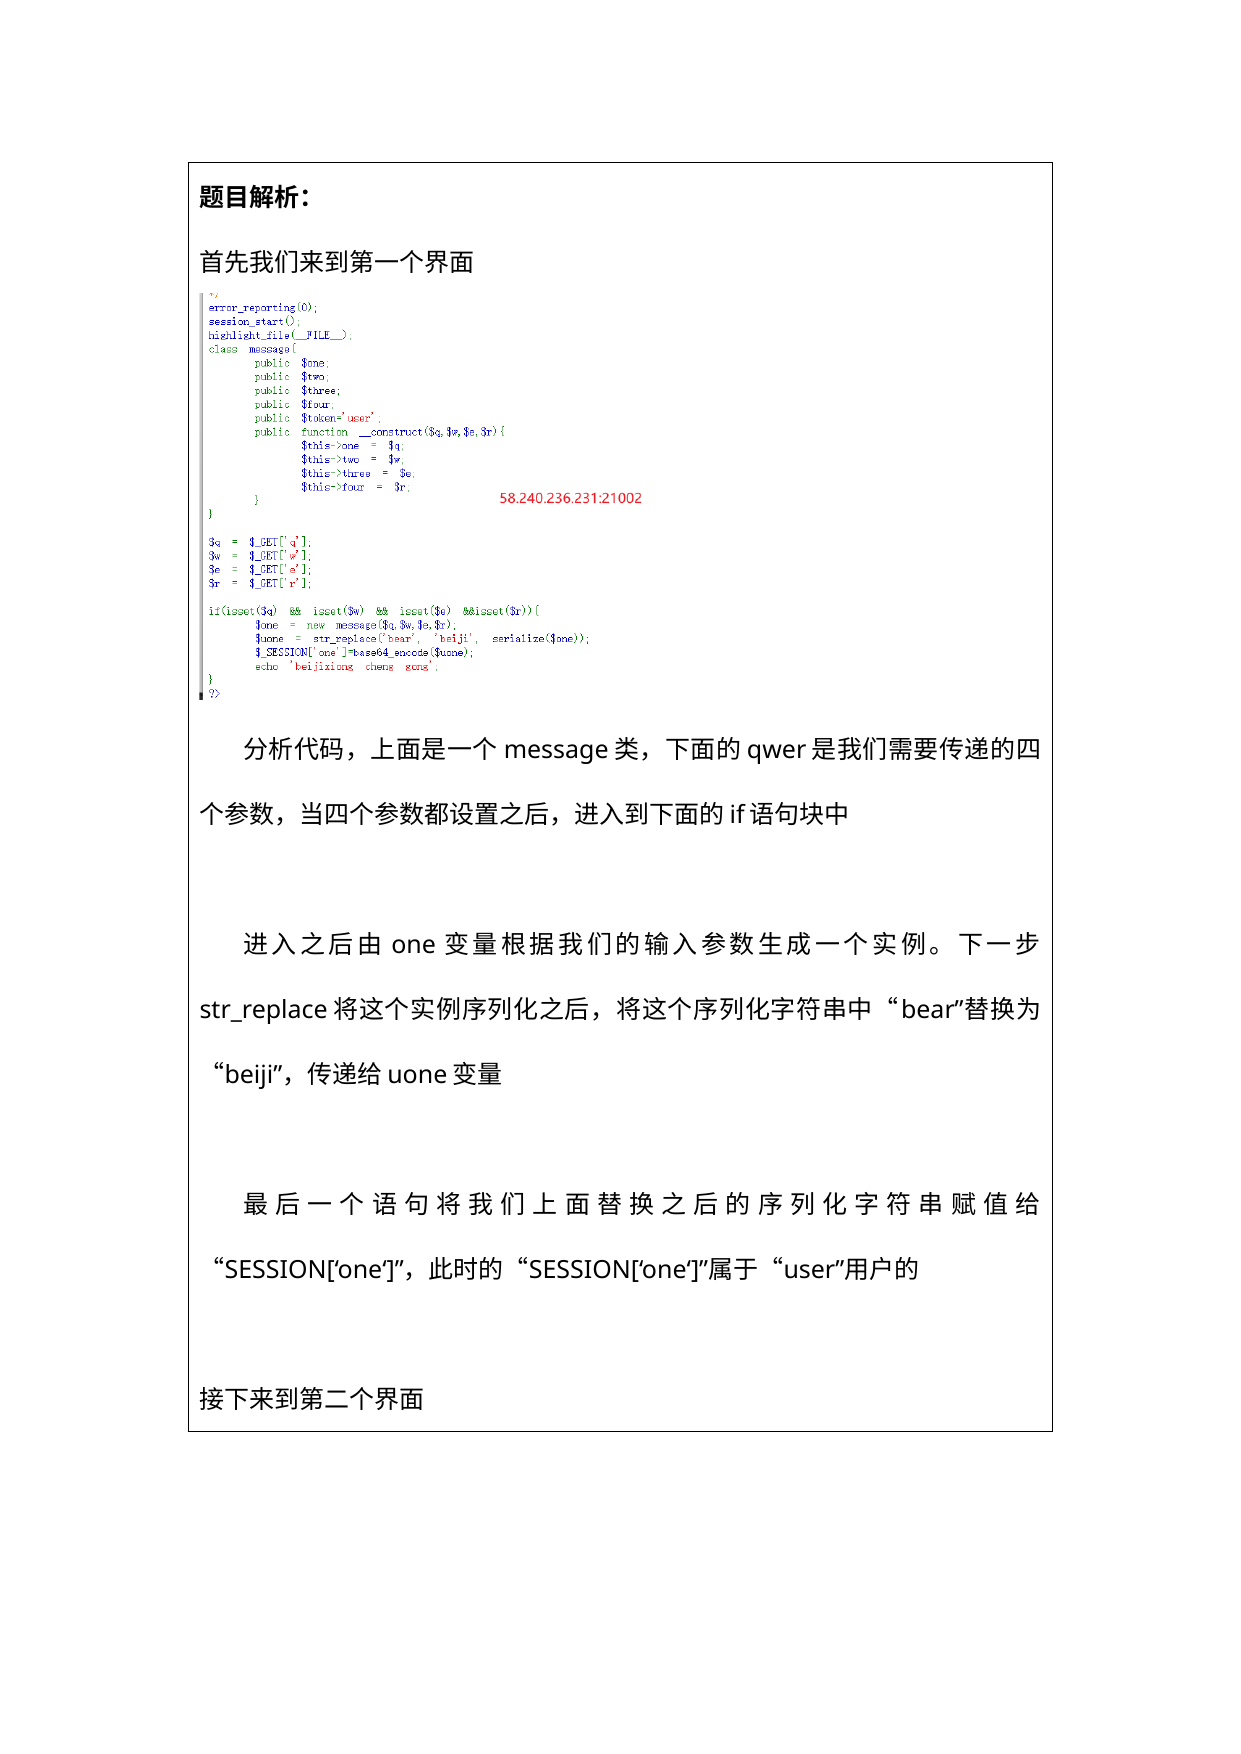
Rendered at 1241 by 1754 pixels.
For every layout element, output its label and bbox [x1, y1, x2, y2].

table_cell [189, 163, 1052, 1431]
picture [199, 293, 960, 700]
